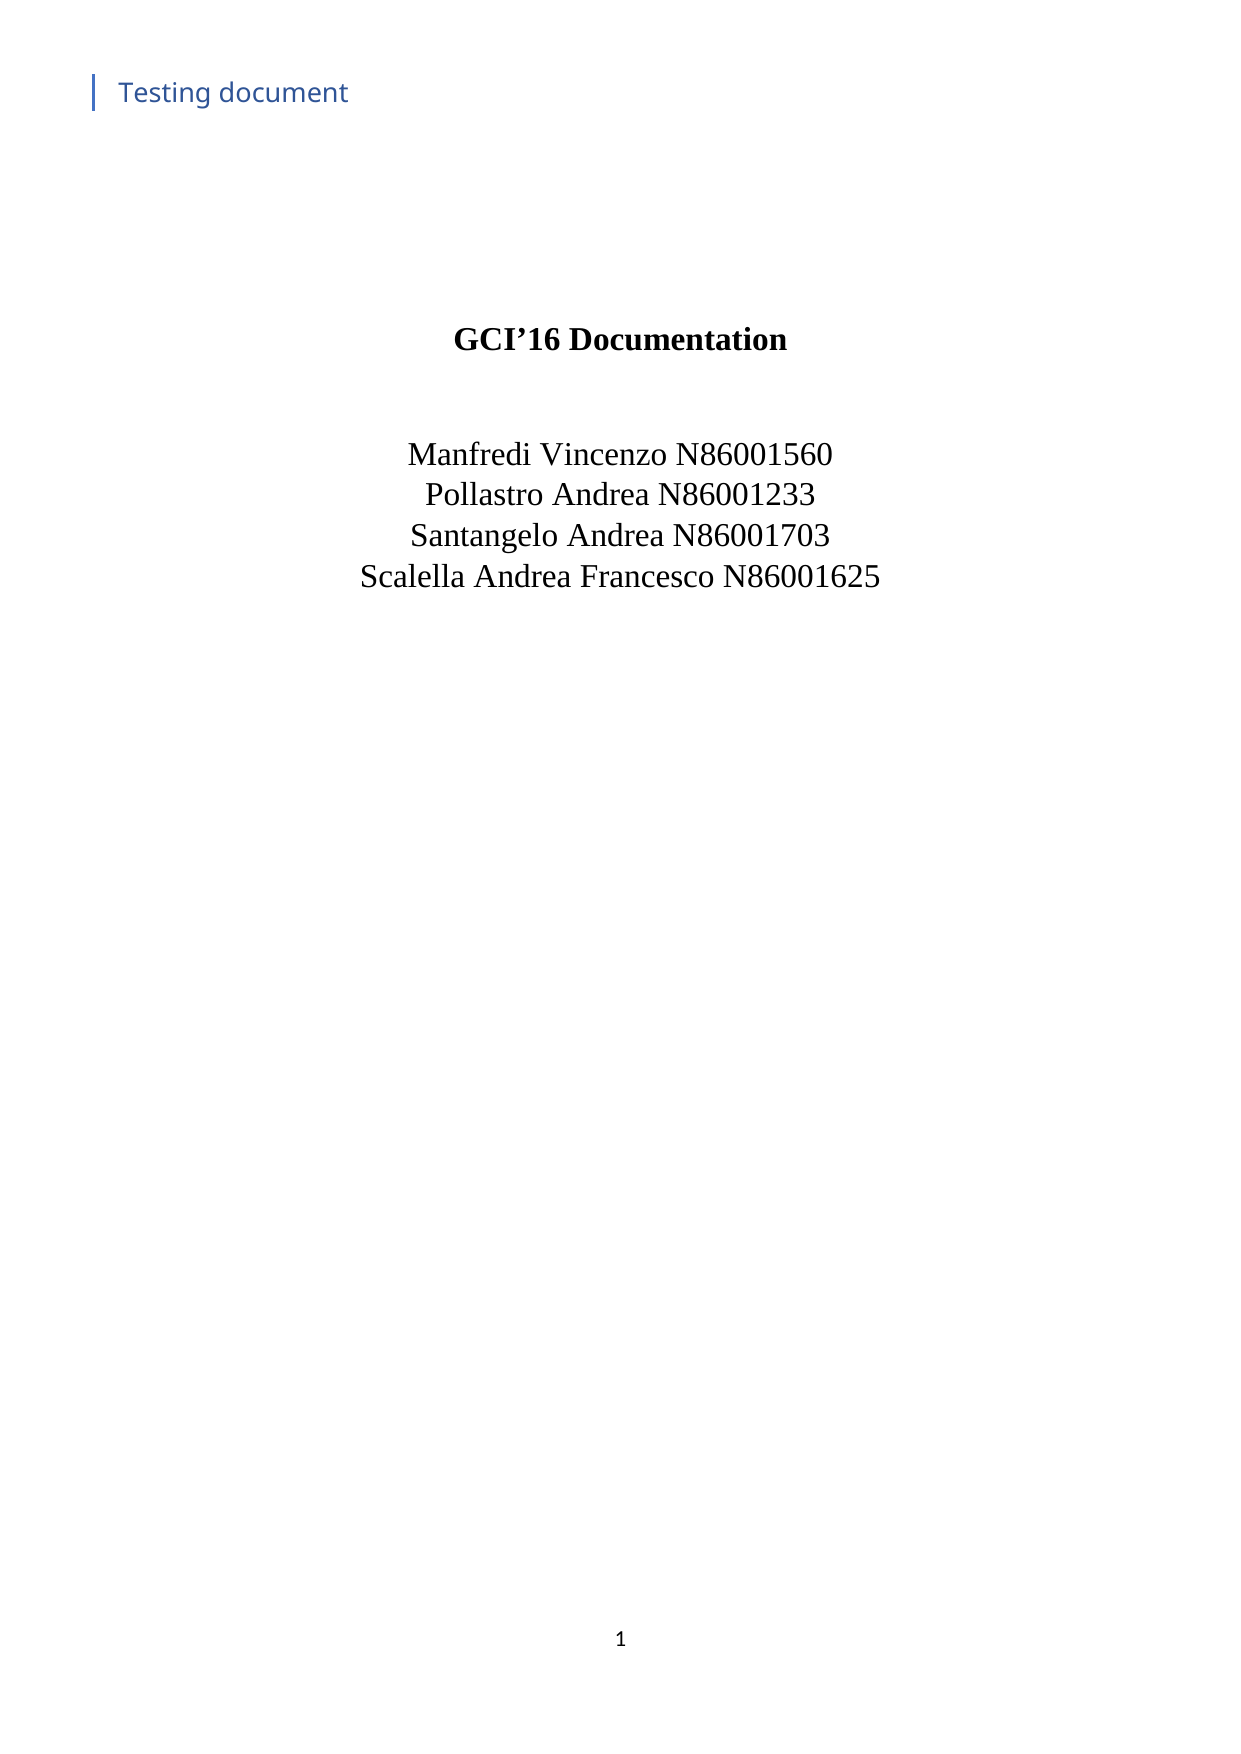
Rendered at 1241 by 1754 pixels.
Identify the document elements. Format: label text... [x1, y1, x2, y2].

text GCI’16 Documentation [118, 319, 1122, 358]
text Manfredi Vincenzo N86001560 Pollastro Andrea N86001233 Santangelo Andrea N86001703 Scalella Andrea Francesco N86001625 [118, 434, 1122, 594]
